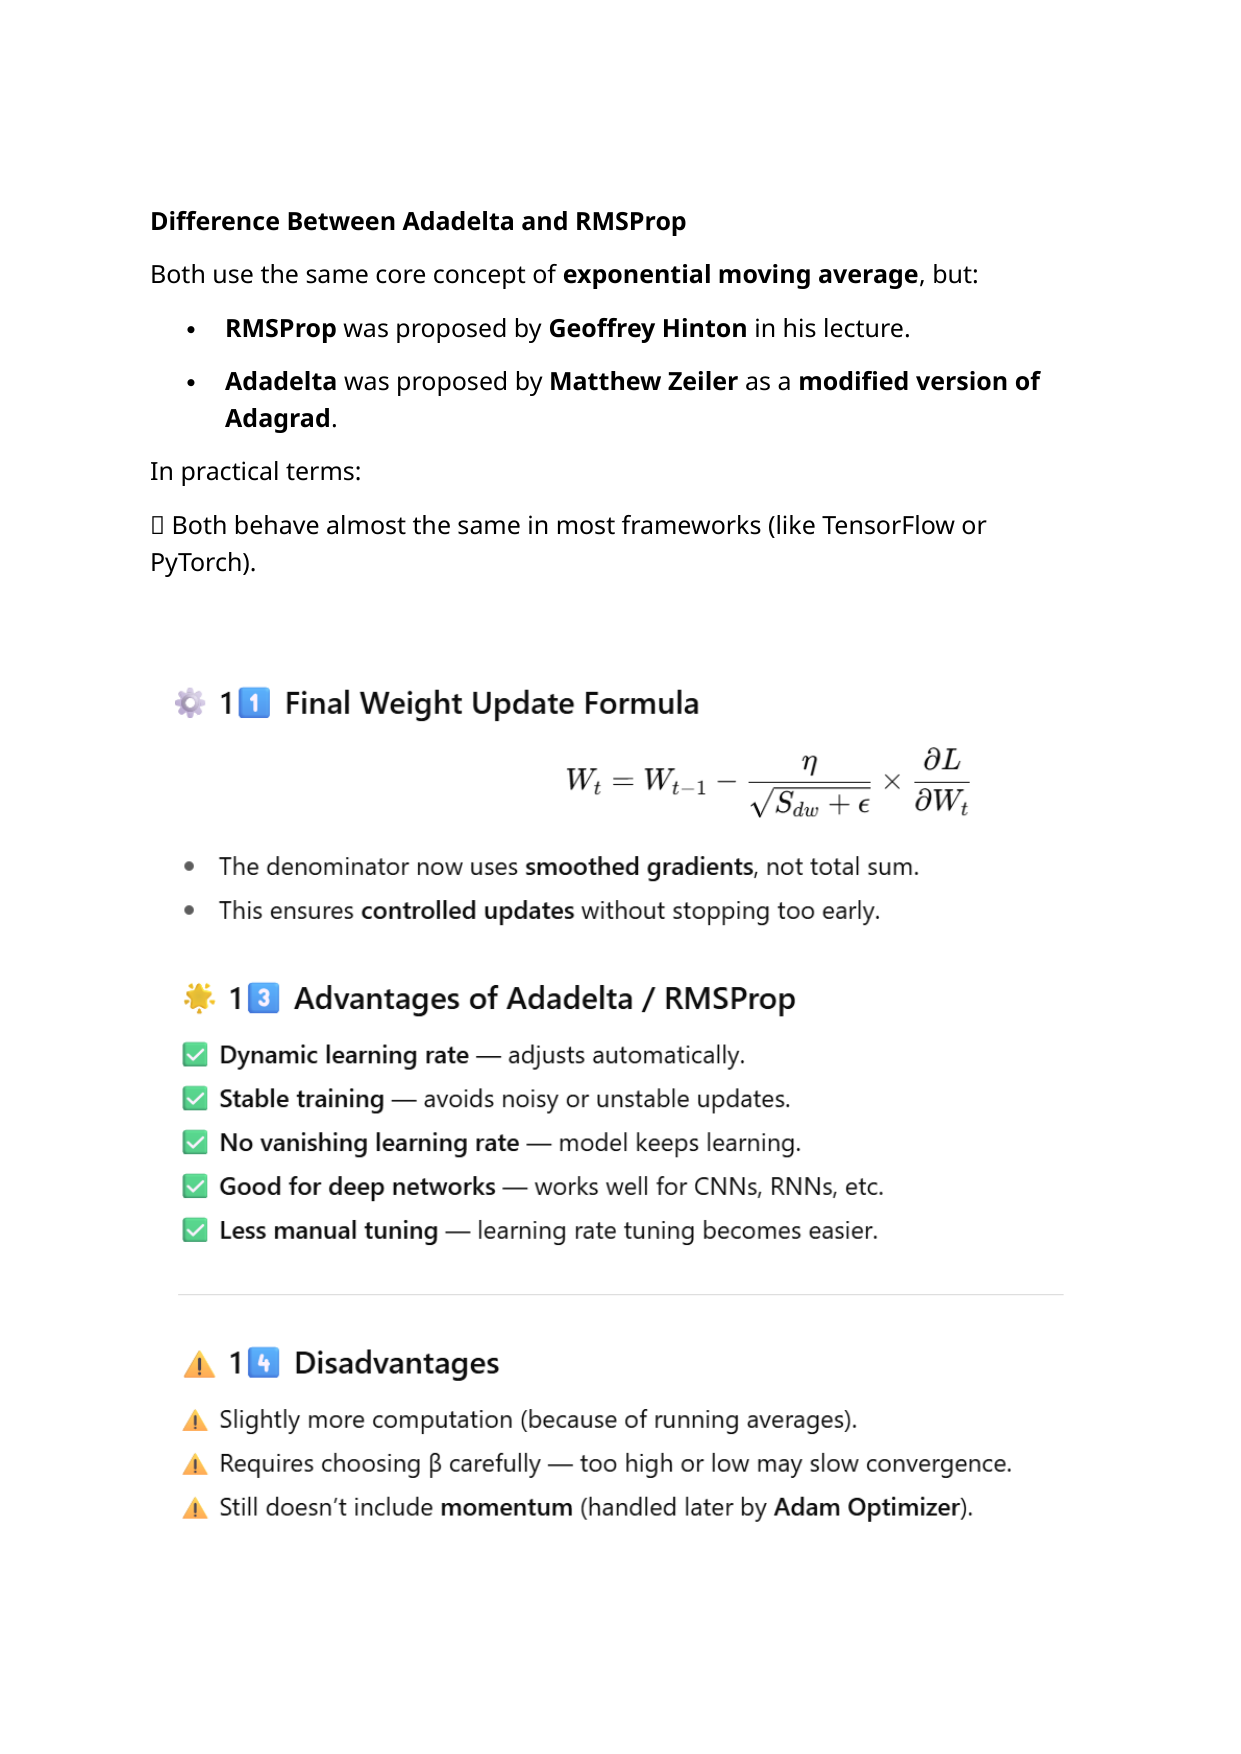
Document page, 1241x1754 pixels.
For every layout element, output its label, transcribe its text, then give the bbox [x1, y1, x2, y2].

list RMSProp was proposed by Geoffrey Hinton in his lecture. [187, 310, 1090, 344]
text Difference Between Adadelta and RMSProp [150, 203, 1090, 237]
picture [150, 961, 1064, 1573]
text In practical terms: [150, 454, 1090, 488]
text Both use the same core concept of exponential moving average, but: [150, 257, 1090, 291]
list Adadelta was proposed by Matthew Zeiler as a modified version of Adagrad. [187, 364, 1090, 434]
picture [150, 651, 1025, 943]
text ✅ Both behave almost the same in most frameworks (like TensorFlow or PyTorch). [150, 507, 1090, 578]
